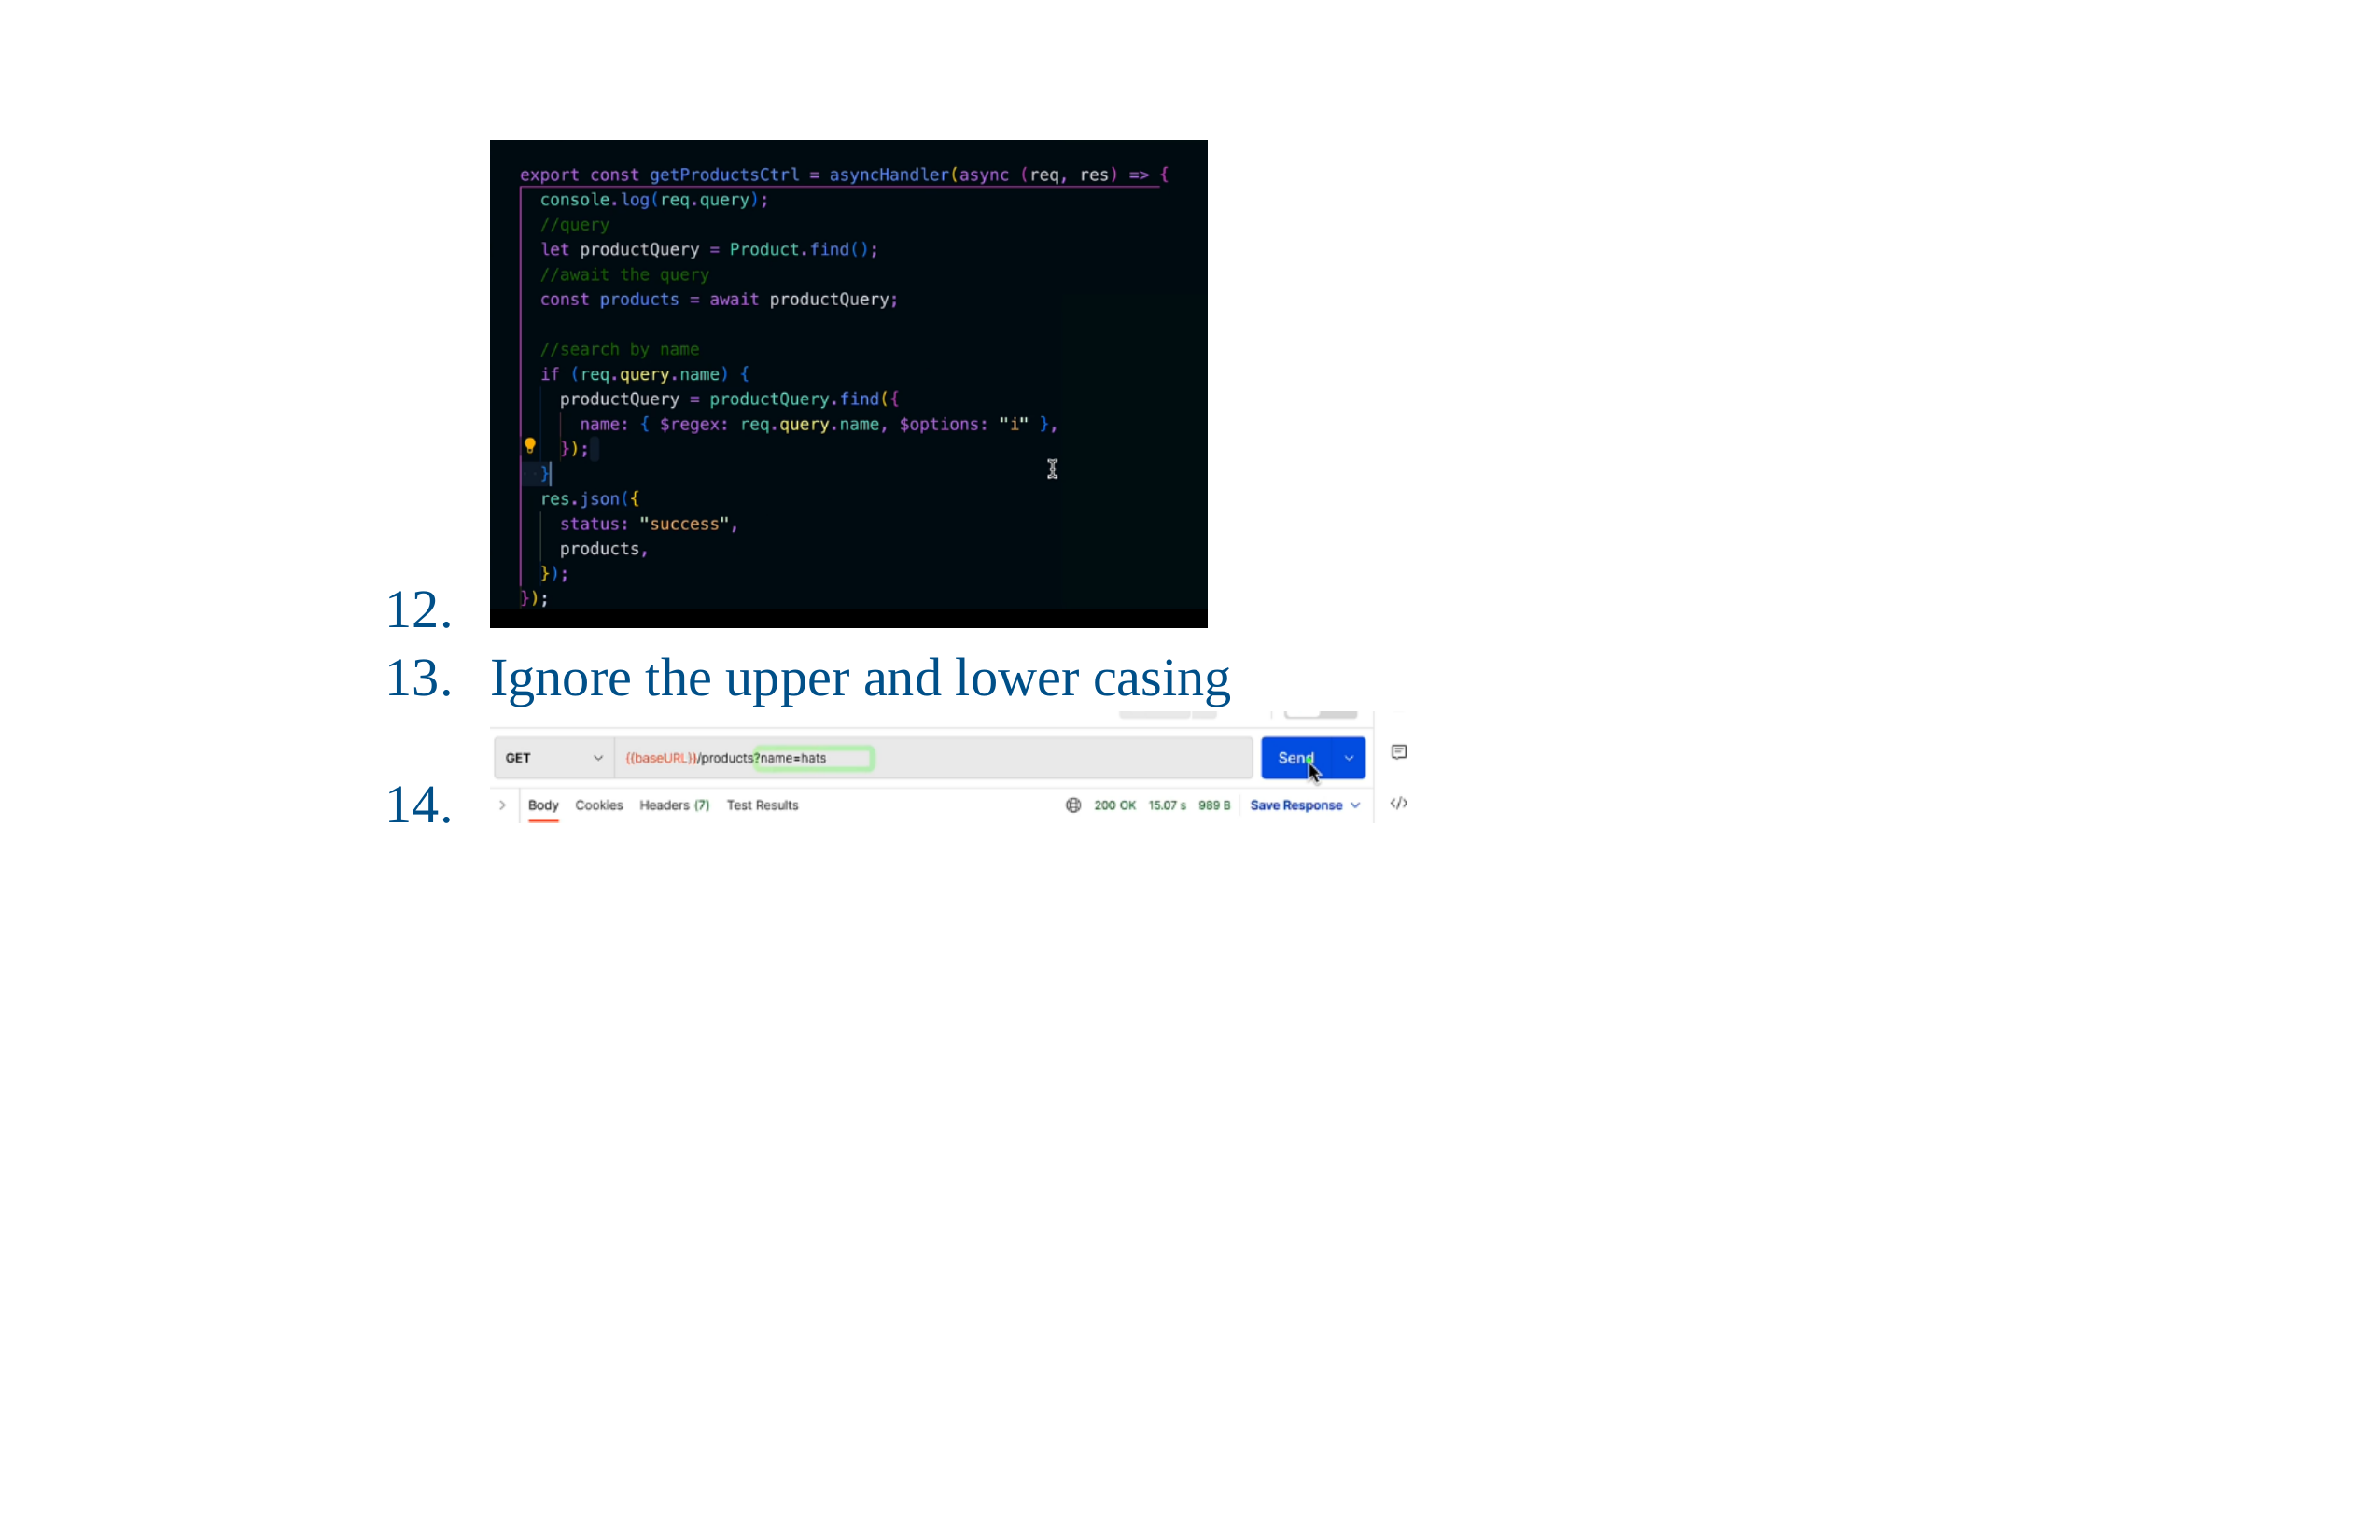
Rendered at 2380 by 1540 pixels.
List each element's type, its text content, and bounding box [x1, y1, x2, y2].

picture [490, 140, 1208, 628]
picture [490, 711, 1407, 823]
list Ignore the upper and lower casing [385, 644, 2240, 707]
